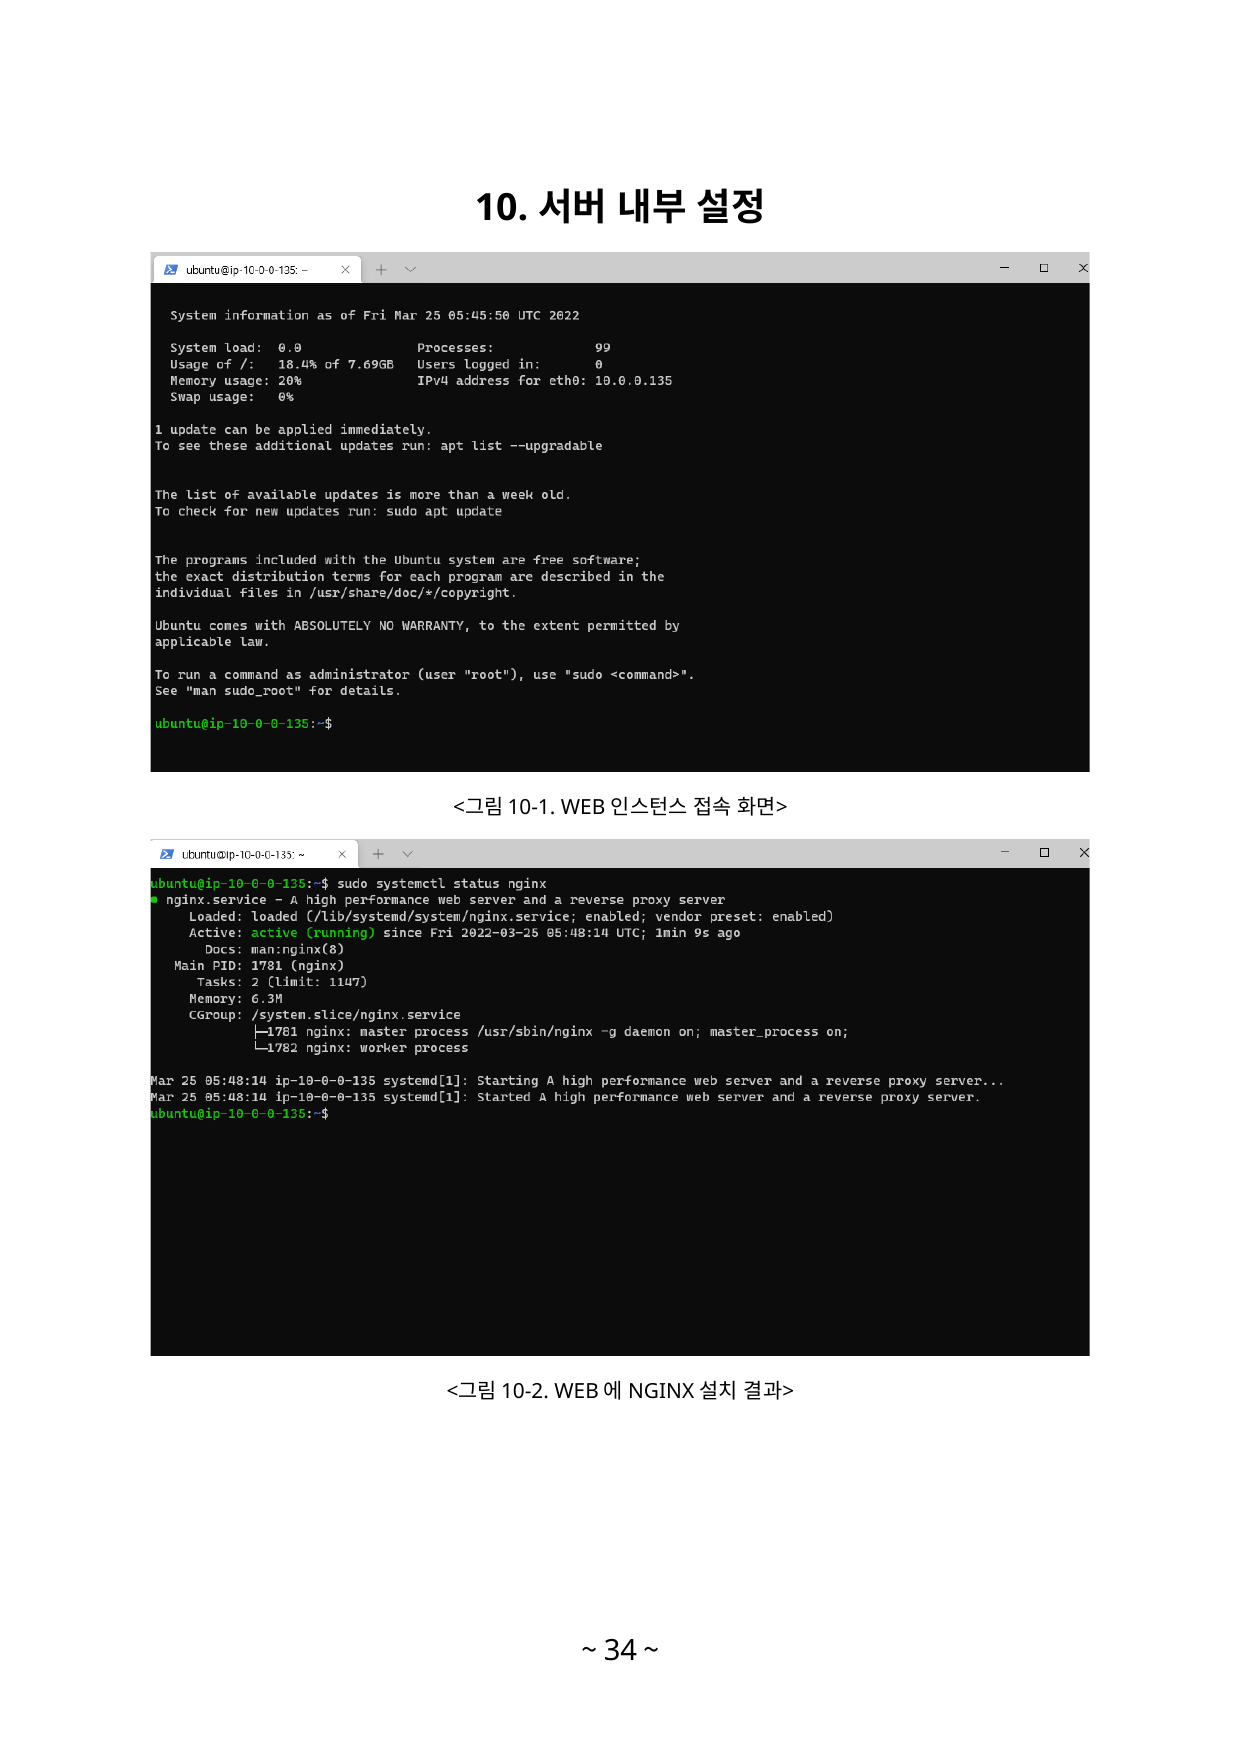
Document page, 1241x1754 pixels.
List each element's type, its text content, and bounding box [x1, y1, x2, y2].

text <그림10-1. WEB 인스턴스 접속 화면> [150, 790, 1090, 821]
text 10. 서버 내부 설정 [150, 177, 1090, 232]
picture [150, 252, 1090, 772]
text <그림10-2. WEB에 NGINX 설치 결과> [150, 1374, 1090, 1404]
picture [150, 839, 1090, 1356]
